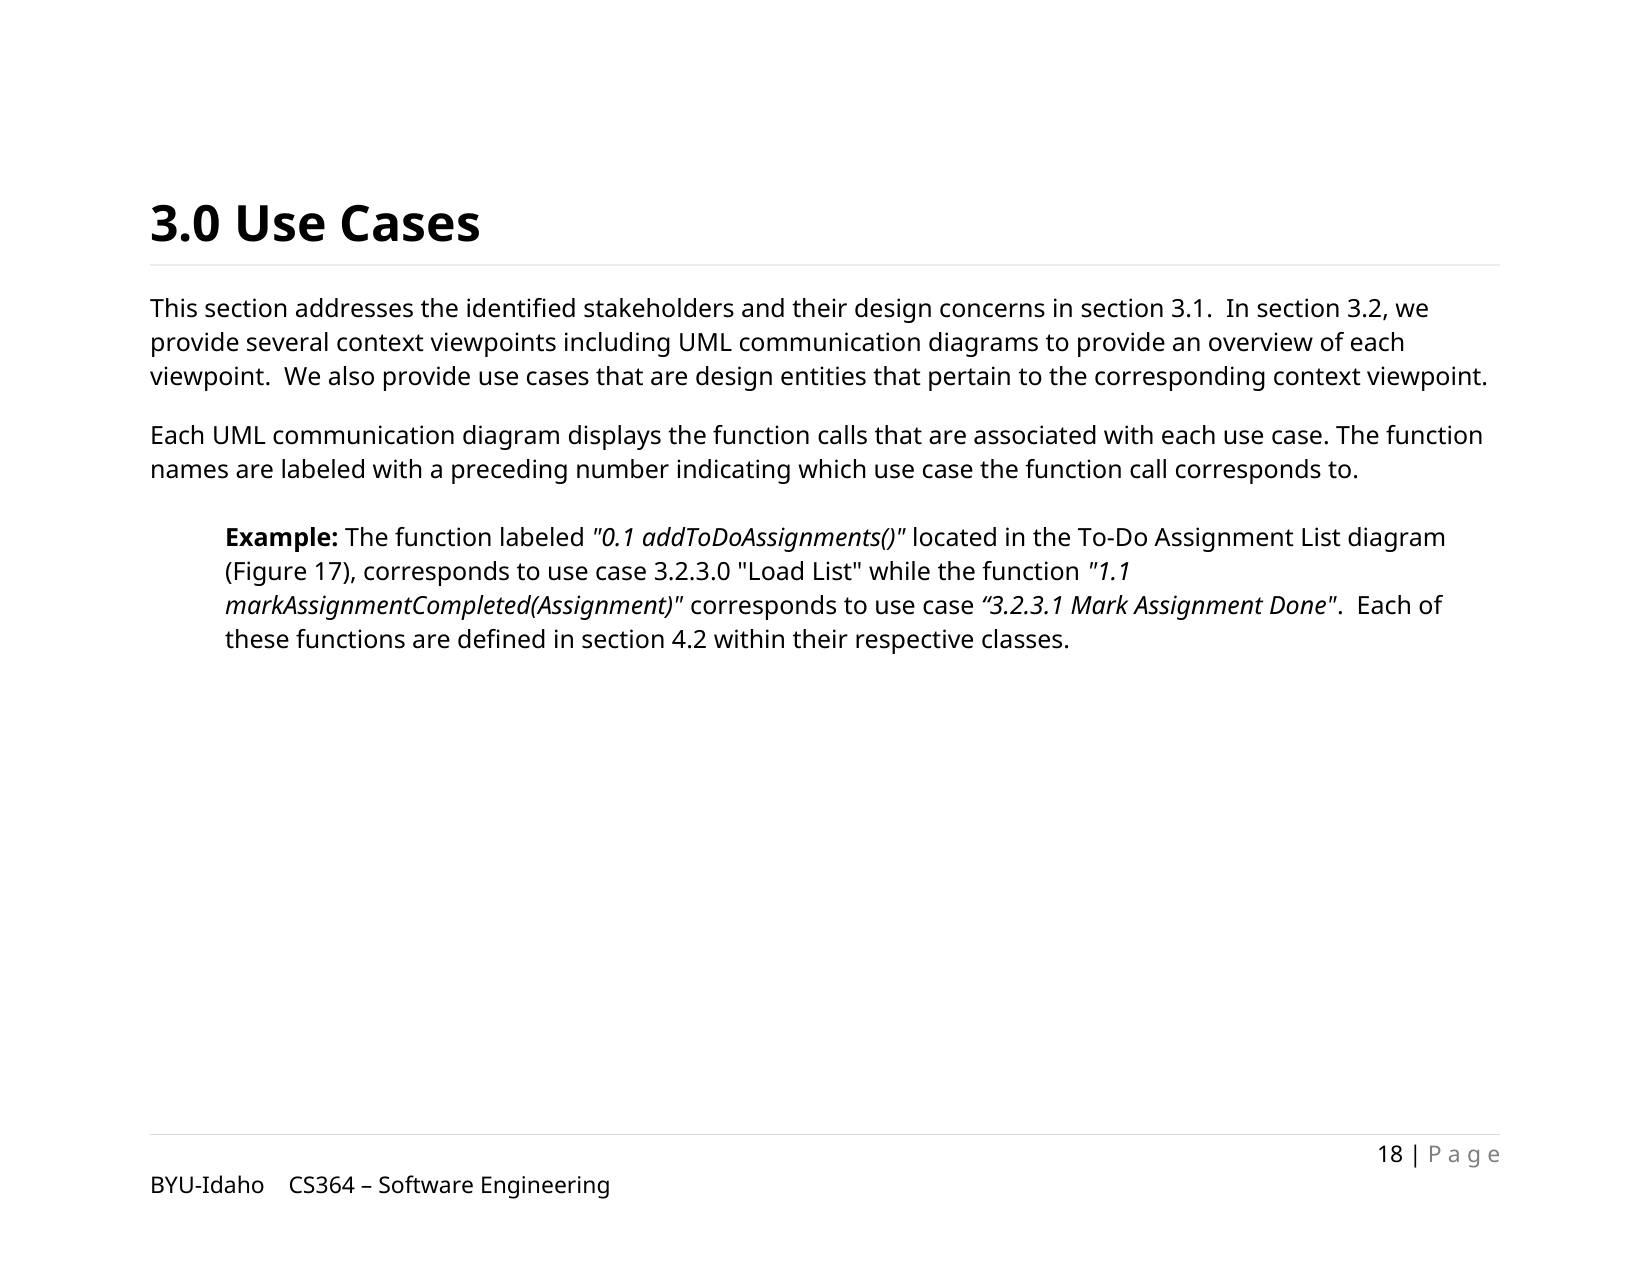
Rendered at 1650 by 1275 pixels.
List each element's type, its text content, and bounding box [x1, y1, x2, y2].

text Each UML communication diagram displays the function calls that are associated with each use case. The function names are labeled with a preceding number indicating which use case the function call corresponds to. [150, 418, 1500, 486]
subtitle 3.0 Use Cases [150, 187, 1500, 264]
text Example: The function labeled "0.1 addToDoAssignments()" located in the To-Do Assignment List diagram (Figure 14), corresponds to use case 3.2.3.0 "Load List" while the function "1.1 markAssignmentCompleted(Assignment)" corresponds to use case “3.2.3.1 Mark Assignment Done". Each of these functions are defined in section 4.2 within their respective classes. [225, 520, 1500, 656]
text This section addresses the identified stakeholders and their design concerns in section 3.1. In section 3.2, we provide several context viewpoints including UML communication diagrams to provide an overview of each viewpoint. We also provide use cases that are design entities that pertain to the corresponding context viewpoint. [150, 291, 1500, 393]
